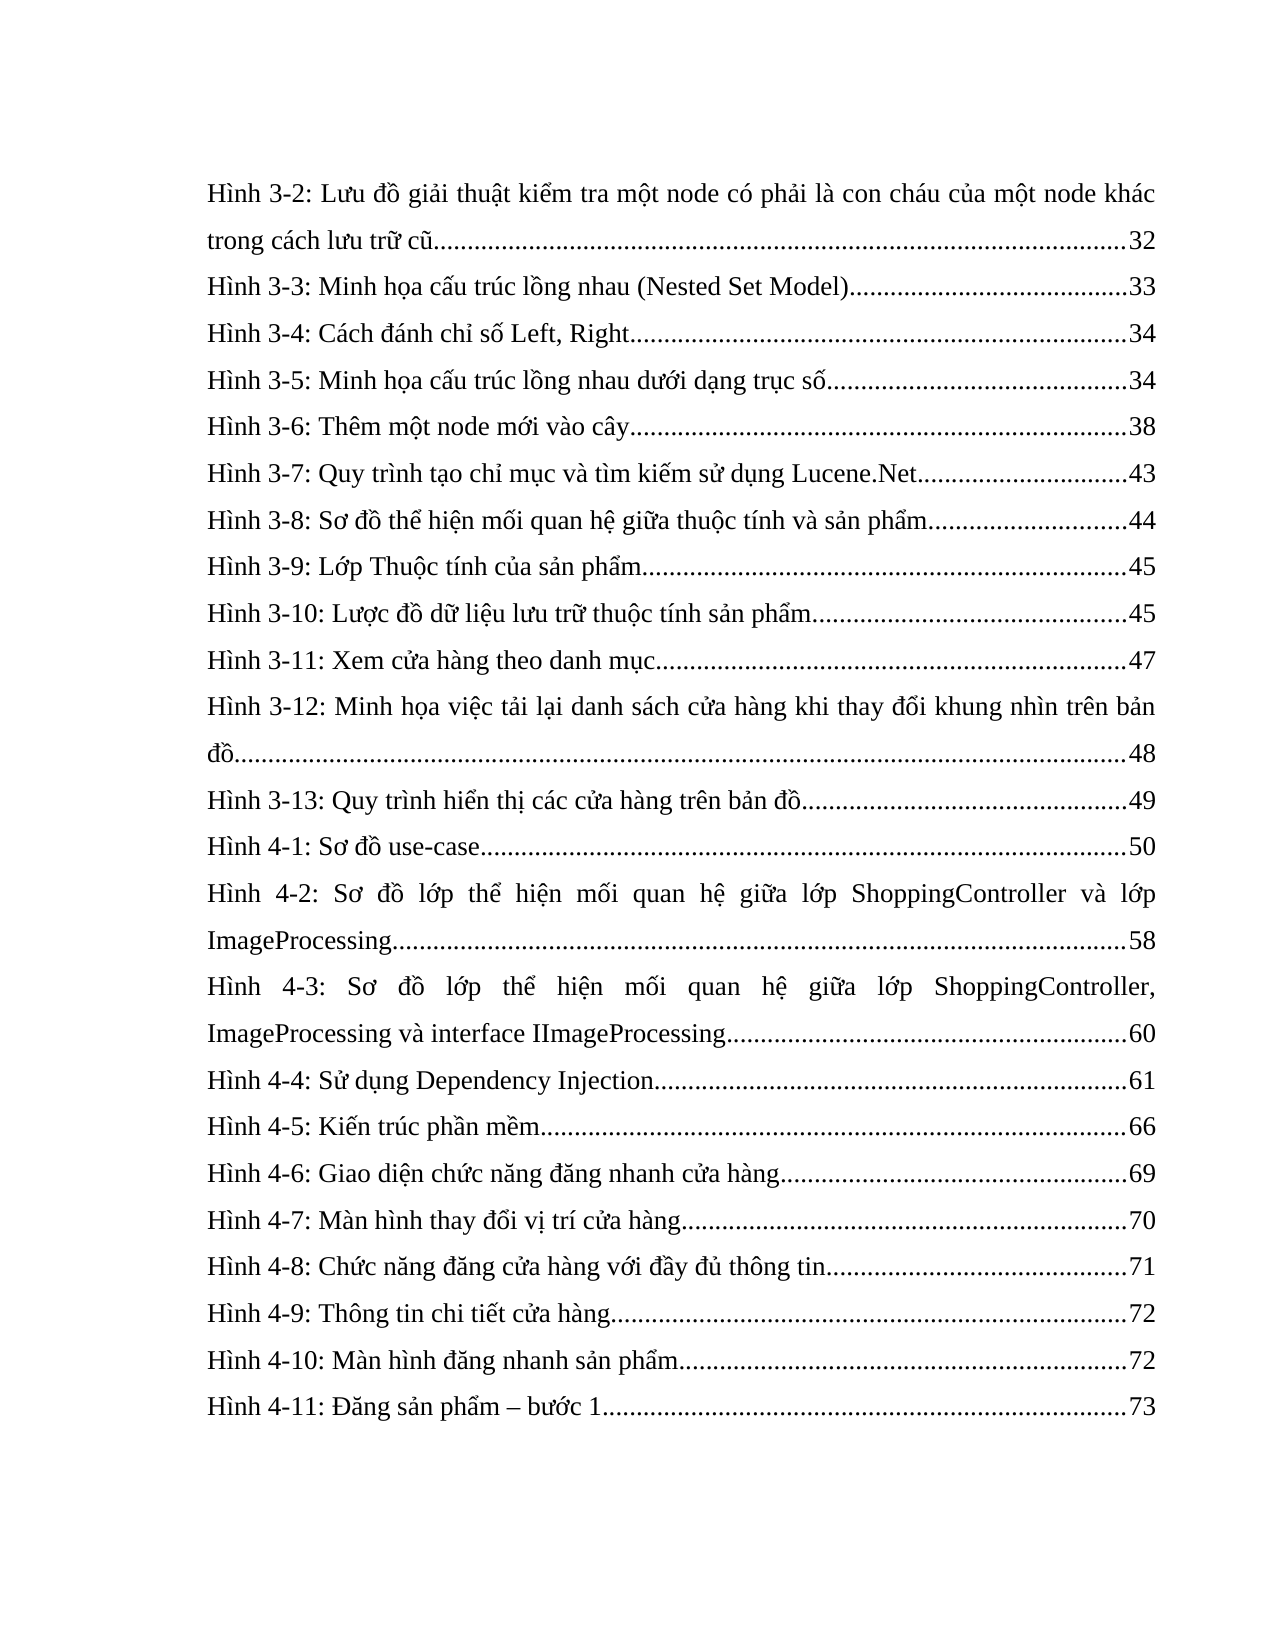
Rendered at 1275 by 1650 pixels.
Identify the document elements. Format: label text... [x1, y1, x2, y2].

text Hình 4-7: Màn hình thay đổi vị trí cửa hàng 70 [207, 1204, 1157, 1235]
text Hình 4-6: Giao diện chức năng đăng nhanh cửa hàng 69 [207, 1157, 1157, 1188]
text Hình 4-2: Sơ đồ lớp thể hiện mối quan hệ giữa lớp ShoppingController và lớp ImageProcessing 58 [207, 877, 1157, 955]
text Hình 3-10: Lược đồ dữ liệu lưu trữ thuộc tính sản phẩm 45 [207, 597, 1157, 628]
text Hình 3-4: Cách đánh chỉ số Left, Right 34 [207, 317, 1157, 348]
text Hình 4-8: Chức năng đăng cửa hàng với đầy đủ thông tin 71 [207, 1251, 1157, 1282]
text Hình 3-12: Minh họa việc tải lại danh sách cửa hàng khi thay đổi khung nhìn trên bản đồ 48 [207, 691, 1157, 768]
text Hình 4-1: Sơ đồ use-case 50 [207, 831, 1157, 862]
text Hình 3-8: Sơ đồ thể hiện mối quan hệ giữa thuộc tính và sản phẩm 44 [207, 504, 1157, 535]
text Hình 3-2: Lưu đồ giải thuật kiểm tra một node có phải là con cháu của một node khác trong cách lưu trữ cũ 32 [207, 177, 1157, 255]
text Hình 3-7: Quy trình tạo chỉ mục và tìm kiếm sử dụng Lucene.Net 43 [207, 457, 1157, 488]
text Hình 4-10: Màn hình đăng nhanh sản phẩm 72 [207, 1344, 1157, 1375]
text Hình 4-4: Sử dụng Dependency Injection 61 [207, 1064, 1157, 1095]
text Hình 4-5: Kiến trúc phần mềm 66 [207, 1111, 1157, 1142]
text Hình 3-6: Thêm một node mới vào cây 38 [207, 411, 1157, 442]
text Hình 3-9: Lớp Thuộc tính của sản phẩm 45 [207, 551, 1157, 582]
text Hình 4-9: Thông tin chi tiết cửa hàng 72 [207, 1297, 1157, 1328]
text Hình 3-3: Minh họa cấu trúc lồng nhau (Nested Set Model) 33 [207, 271, 1157, 302]
text Hình 3-11: Xem cửa hàng theo danh mục 47 [207, 644, 1157, 675]
text Hình 4-11: Đăng sản phẩm – bước 1 73 [207, 1391, 1157, 1422]
text Hình 4-3: Sơ đồ lớp thể hiện mối quan hệ giữa lớp ShoppingController, ImageProcessing và interface IImageProcessing 60 [207, 971, 1157, 1048]
text Hình 3-13: Quy trình hiển thị các cửa hàng trên bản đồ 49 [207, 784, 1157, 815]
text Hình 3-5: Minh họa cấu trúc lồng nhau dưới dạng trục số 34 [207, 364, 1157, 395]
